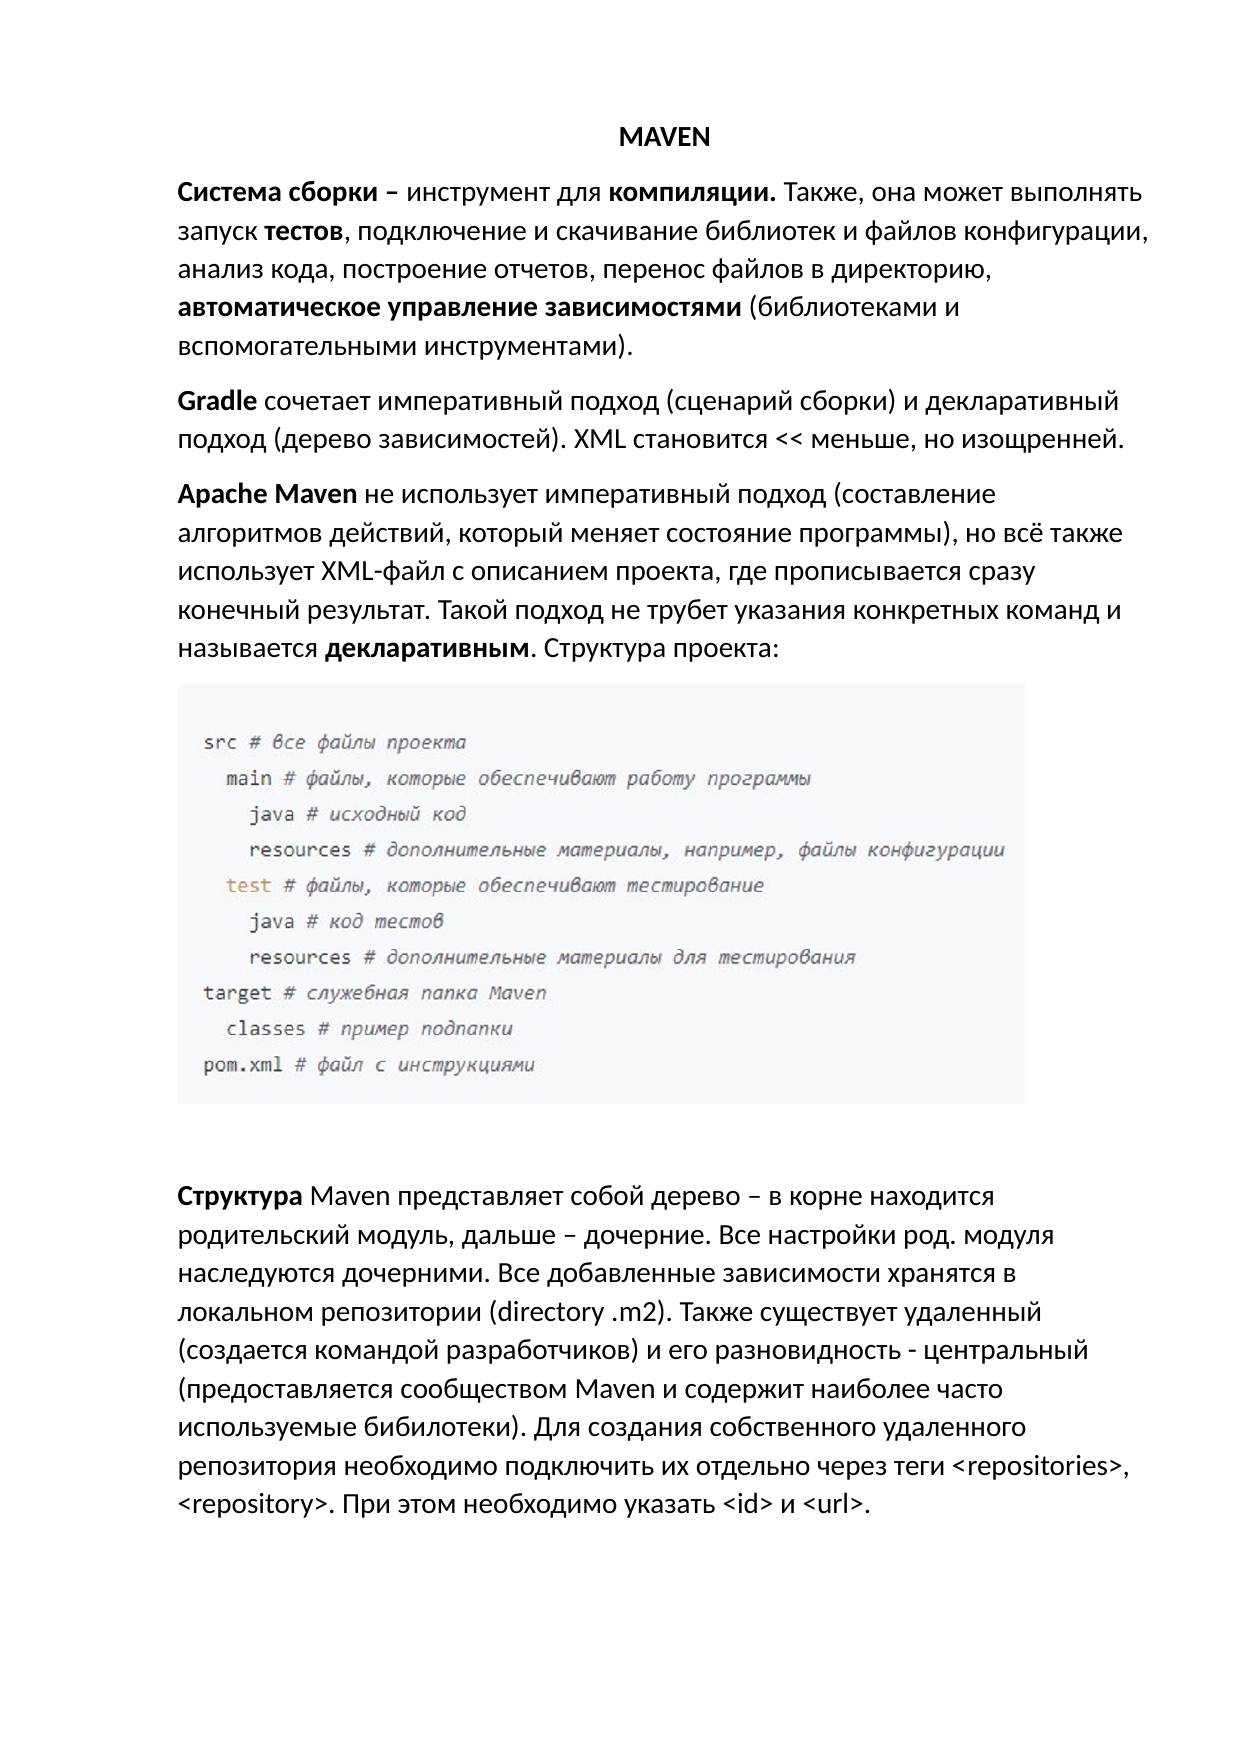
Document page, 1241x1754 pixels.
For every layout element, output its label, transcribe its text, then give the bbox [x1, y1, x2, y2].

picture [177, 684, 1025, 1104]
text MAVEN [177, 118, 1152, 154]
text Apache Maven не использует императивный подход (составление алгоритмов действий, который меняет состояние программы), но всё также использует XML-файл с описанием проекта, где прописывается сразу конечный результат. Такой подход не трубет указания конкретных команд и называется декларативным. Структура проекта: [177, 476, 1152, 665]
text Gradle сочетает императивный подход (сценарий сборки) и декларативный подход (дерево зависимостей). XML становится << меньше, но изощренней. [177, 382, 1152, 456]
text Система сборки – инструмент для компиляции. Также, она может выполнять запуск тестов, подключение и скачивание библиотек и файлов конфигурации, анализ кода, построение отчетов, перенос файлов в директорию, автоматическое управление зависимостями (библиотеками и вспомогательными инструментами). [177, 173, 1152, 363]
text Структура Maven представляет собой дерево – в корне находится родительский модуль, дальше – дочерние. Все настройки род. модуля наследуются дочерними. Все добавленные зависимости хранятся в локальном репозитории (directory .m2). Также существует удаленный (создается командой разработчиков) и его разновидность - центральный (предоставляется сообществом Maven и содержит наиболее часто используемые бибилотеки). Для создания собственного удаленного репозитория необходимо подключить их отдельно через теги <repositories>, <repository>. При этом необходимо указать <id> и <url>. [177, 1177, 1152, 1521]
